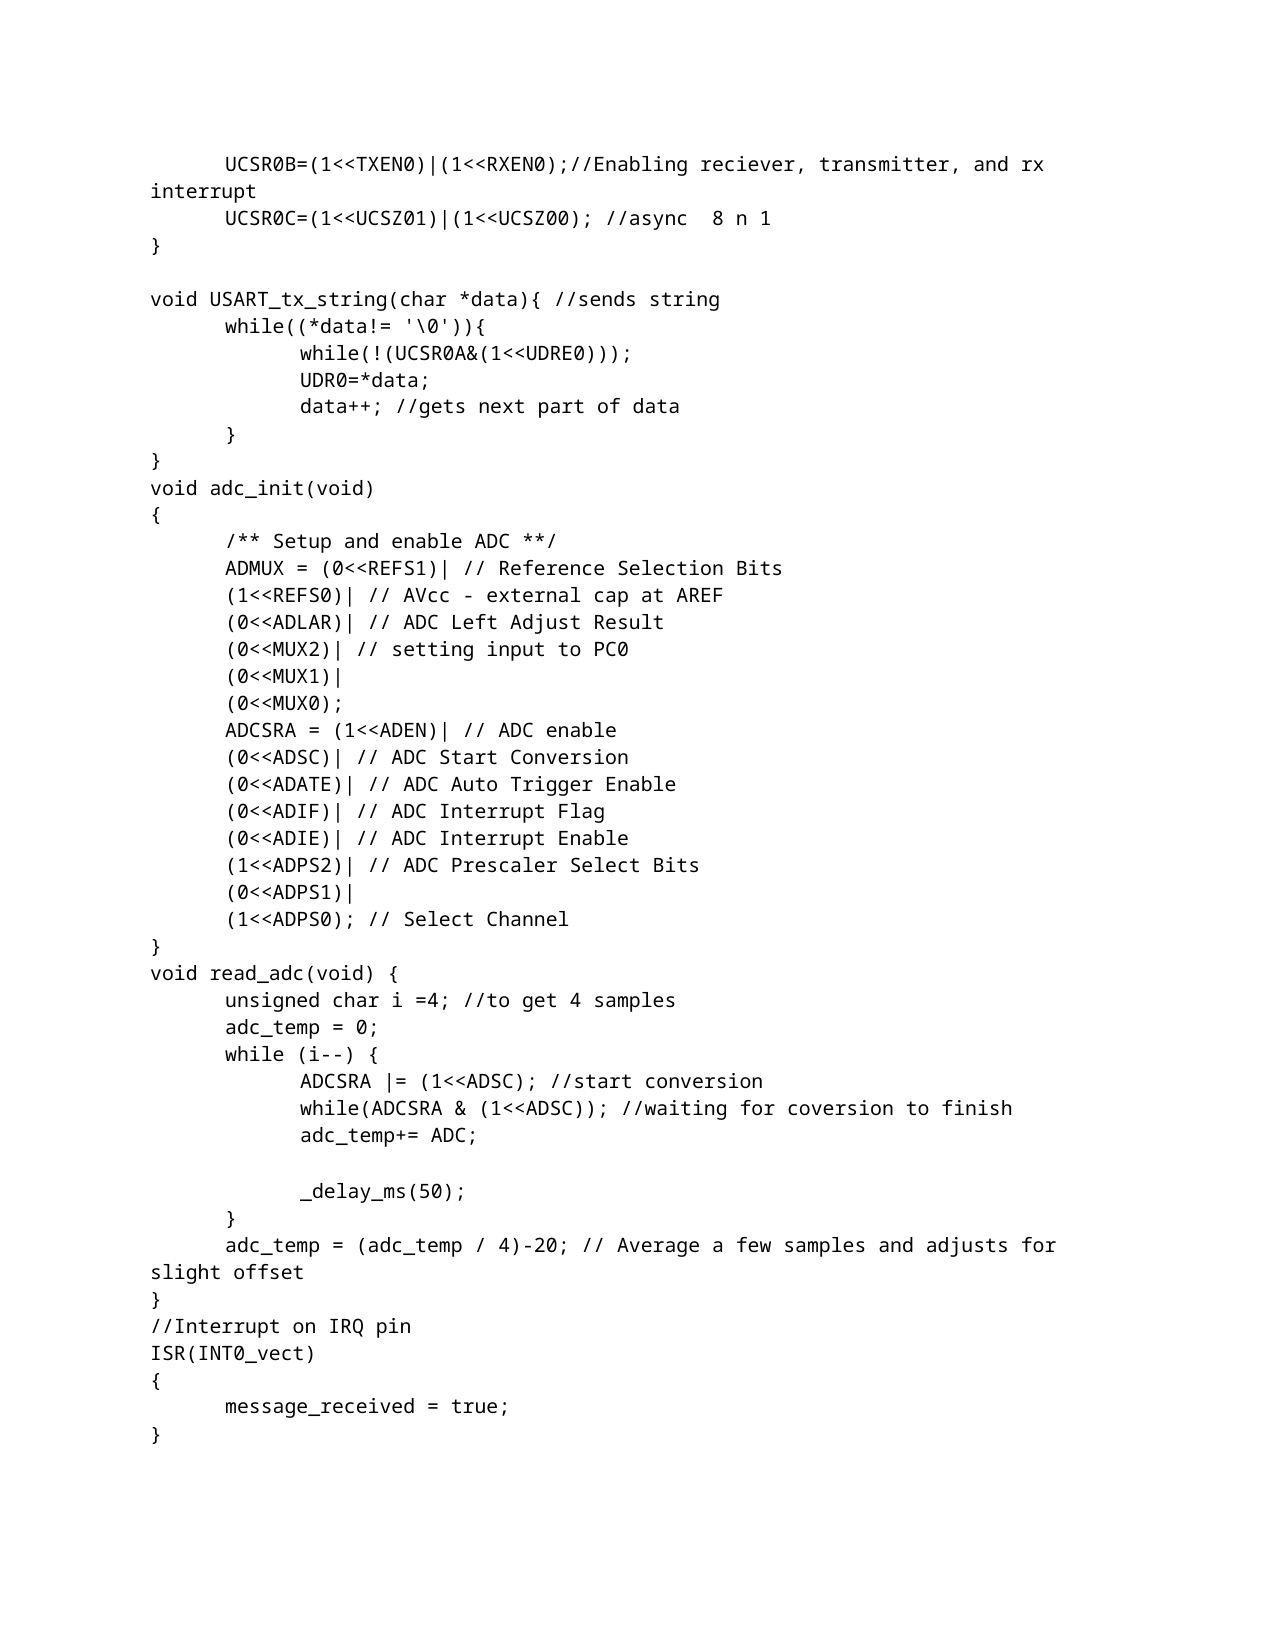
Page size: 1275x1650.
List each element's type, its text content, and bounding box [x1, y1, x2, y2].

text (0<<ADIF)| // ADC Interrupt Flag [150, 797, 1125, 824]
text _delay_ms(50); [150, 1177, 1125, 1204]
text //Interrupt on IRQ pin [150, 1312, 1125, 1339]
text void USART_tx_string(char *data){ //sends string [150, 285, 1125, 312]
text while((*data!= '\0')){ [150, 312, 1125, 339]
text } [150, 1204, 1125, 1231]
text (0<<ADLAR)| // ADC Left Adjust Result [150, 609, 1125, 636]
text UCSR0B=(1<<TXEN0)|(1<<RXEN0);//Enabling reciever, transmitter, and rx interrupt [150, 150, 1125, 204]
text } [150, 420, 1125, 447]
text (1<<ADPS2)| // ADC Prescaler Select Bits [150, 851, 1125, 878]
text while(!(UCSR0A&(1<<UDRE0))); [150, 339, 1125, 366]
text (1<<ADPS0); // Select Channel [150, 905, 1125, 932]
text } [150, 1285, 1125, 1312]
text } [150, 231, 1125, 258]
text (0<<MUX2)| // setting input to PC0 [150, 636, 1125, 663]
text UDR0=*data; [150, 366, 1125, 393]
text /** Setup and enable ADC **/ [150, 528, 1125, 555]
text while (i--) { [150, 1040, 1125, 1067]
text data++; //gets next part of data [150, 393, 1125, 420]
text (0<<MUX1)| [150, 663, 1125, 689]
text ADMUX = (0<<REFS1)| // Reference Selection Bits [150, 555, 1125, 582]
text { [150, 1366, 1125, 1393]
text (0<<ADPS1)| [150, 878, 1125, 905]
text message_received = true; [150, 1393, 1125, 1420]
text ISR(INT0_vect) [150, 1339, 1125, 1366]
text UCSR0C=(1<<UCSZ01)|(1<<UCSZ00); //async 8 n 1 [150, 204, 1125, 231]
text adc_temp+= ADC; [150, 1121, 1125, 1148]
text adc_temp = 0; [150, 1013, 1125, 1040]
text (0<<ADSC)| // ADC Start Conversion [150, 743, 1125, 771]
text } [150, 932, 1125, 959]
text while(ADCSRA & (1<<ADSC)); //waiting for coversion to finish [150, 1094, 1125, 1121]
text (0<<ADIE)| // ADC Interrupt Enable [150, 824, 1125, 851]
text adc_temp = (adc_temp / 4)-20; // Average a few samples and adjusts for slight offset [150, 1231, 1125, 1285]
text ADCSRA |= (1<<ADSC); //start conversion [150, 1067, 1125, 1094]
text (0<<ADATE)| // ADC Auto Trigger Enable [150, 771, 1125, 797]
text } [150, 447, 1125, 474]
text { [150, 501, 1125, 528]
text unsigned char i =4; //to get 4 samples [150, 986, 1125, 1013]
text void read_adc(void) { [150, 959, 1125, 986]
text void adc_init(void) [150, 474, 1125, 501]
text ADCSRA = (1<<ADEN)| // ADC enable [150, 717, 1125, 743]
text (0<<MUX0); [150, 689, 1125, 717]
text (1<<REFS0)| // AVcc - external cap at AREF [150, 582, 1125, 609]
text } [150, 1420, 1125, 1447]
